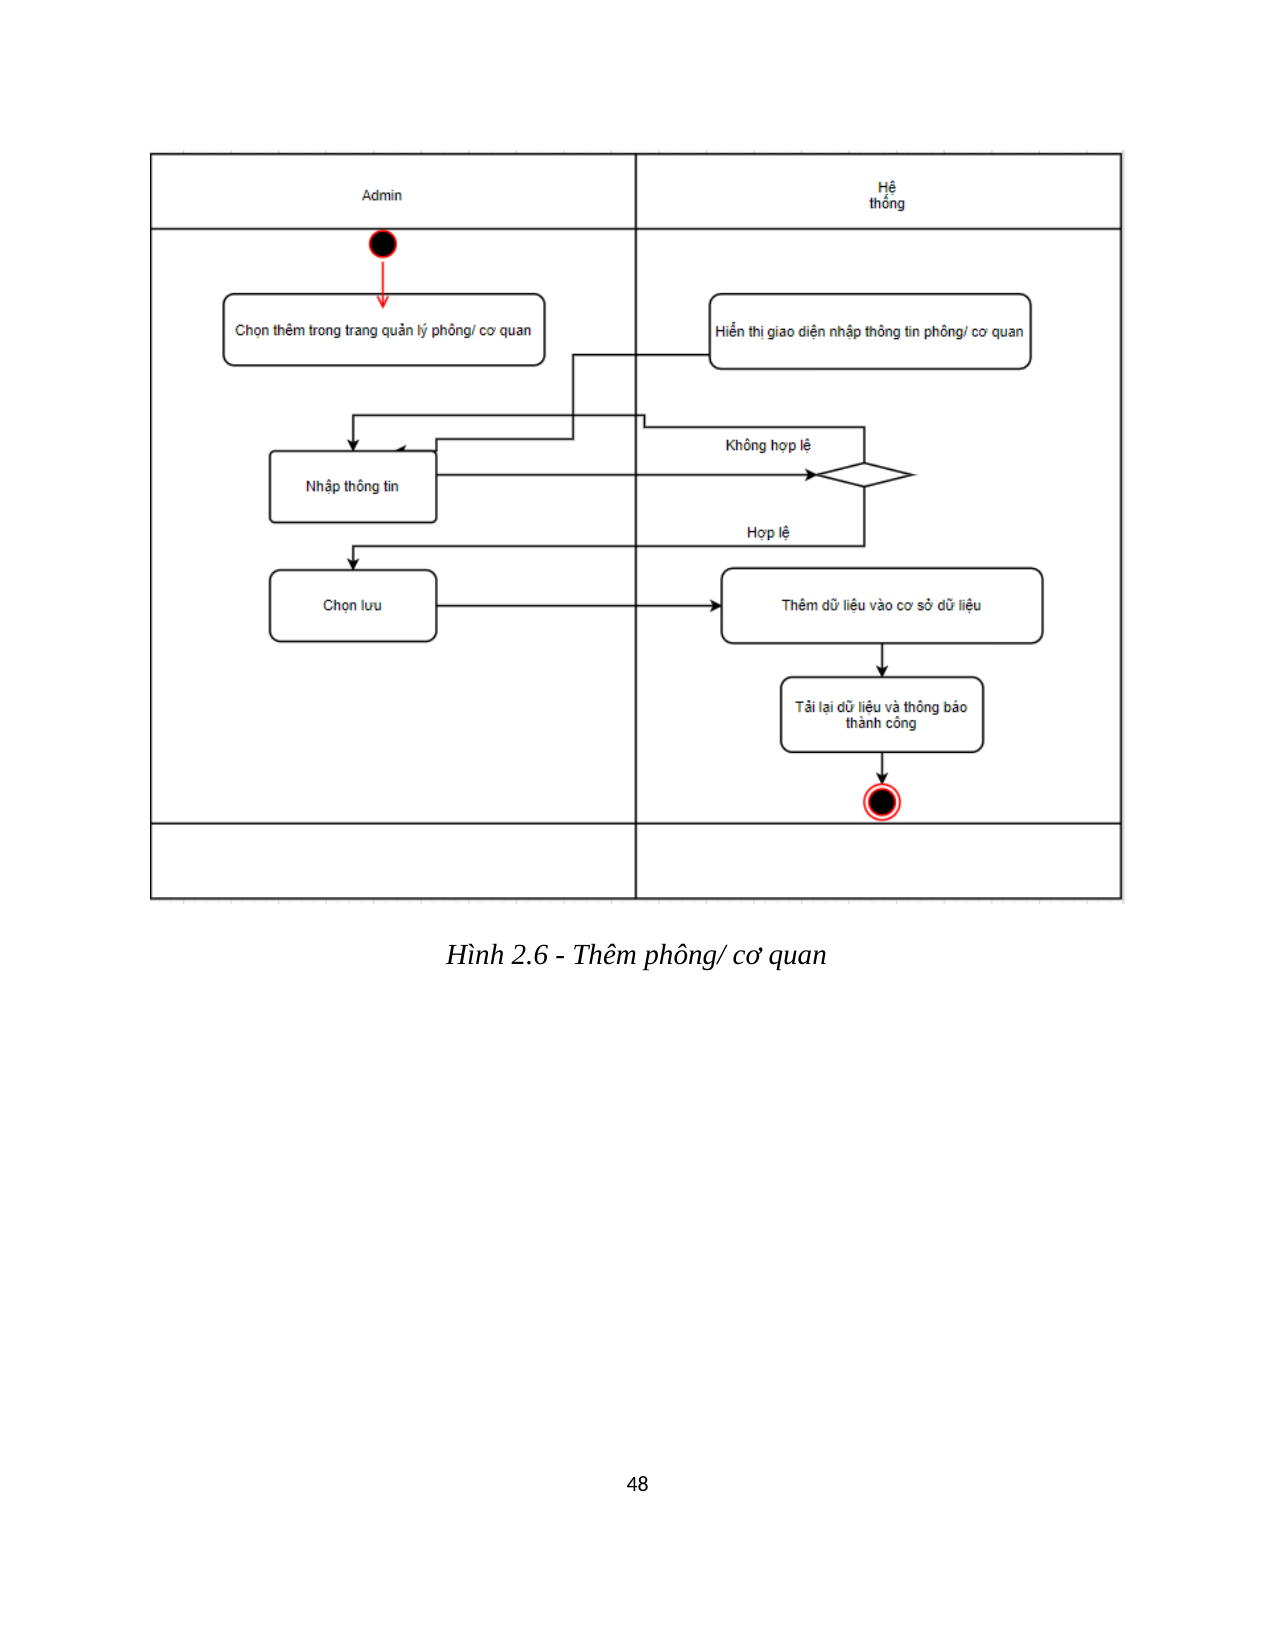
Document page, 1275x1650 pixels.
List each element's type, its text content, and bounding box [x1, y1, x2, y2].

picture [150, 150, 1125, 904]
text Hình 2.6 - Thêm phông/ cơ quan [150, 937, 1125, 970]
